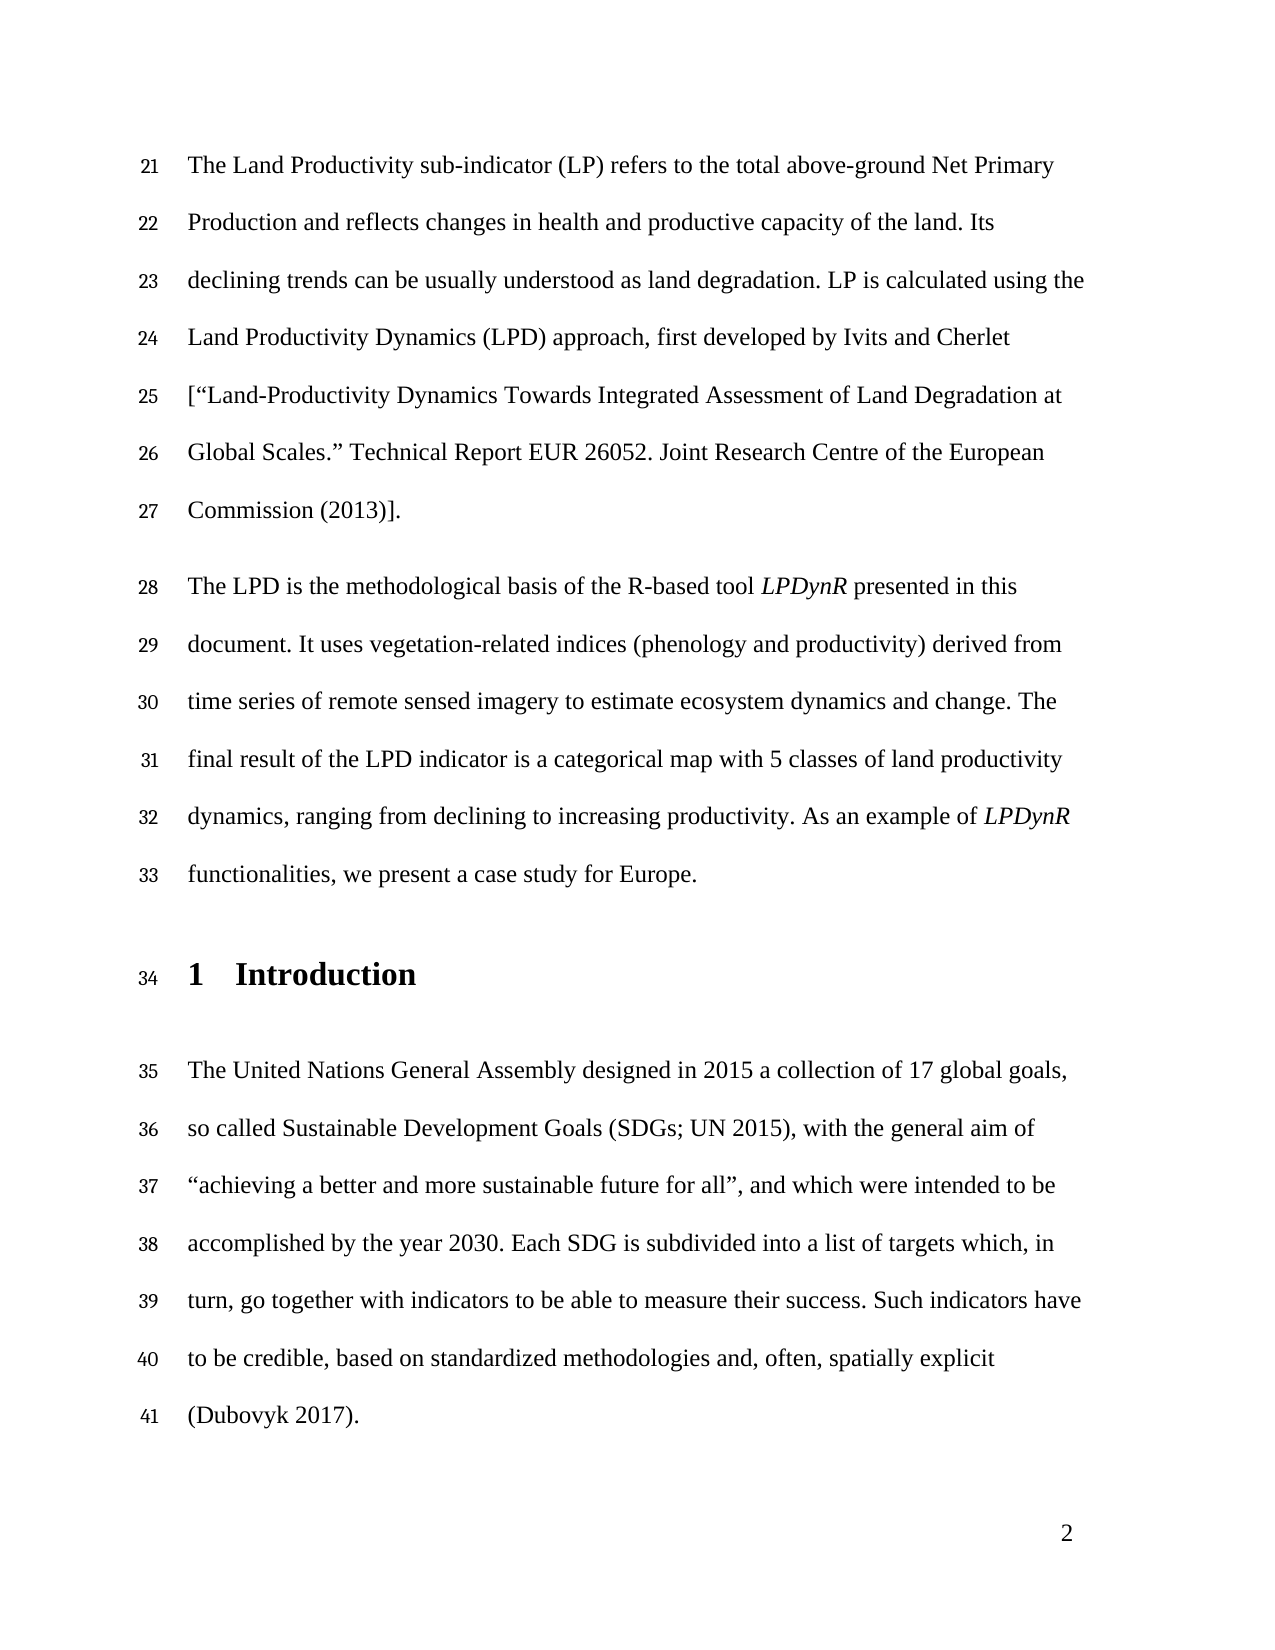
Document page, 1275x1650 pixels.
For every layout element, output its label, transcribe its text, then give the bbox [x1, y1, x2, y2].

text The United Nations General Assembly designed in 2015 a collection of 17 global goals, so called Sustainable Development Goals (SDGs; UN 2015), with the general aim of “achieving a better and more sustainable future for all”, and which were intended to be accomplished by the year 2030. Each SDG is subdivided into a list of targets which, in turn, go together with indicators to be able to measure their success. Such indicators have to be credible, based on standardized methodologies and, often, spatially explicit (Dubovyk 2017). [187, 1055, 1087, 1429]
text The Land Productivity sub-indicator (LP) refers to the total above-ground Net Primary Production and reflects changes in health and productive capacity of the land. Its declining trends can be usually understood as land degradation. LP is calculated using the Land Productivity Dynamics (LPD) approach, first developed by Ivits and Cherlet [“Land-Productivity Dynamics Towards Integrated Assessment of Land Degradation at Global Scales.” Technical Report EUR 26052. Joint Research Centre of the European Commission (2013)]. [187, 150, 1087, 524]
subtitle Introduction [187, 954, 1087, 992]
text The LPD is the methodological basis of the R-based tool LPDynR presented in this document. It uses vegetation-related indices (phenology and productivity) derived from time series of remote sensed imagery to estimate ecosystem dynamics and change. The final result of the LPD indicator is a categorical map with 5 classes of land productivity dynamics, ranging from declining to increasing productivity. As an example of LPDynR functionalities, we present a case study for Europe. [187, 571, 1087, 887]
